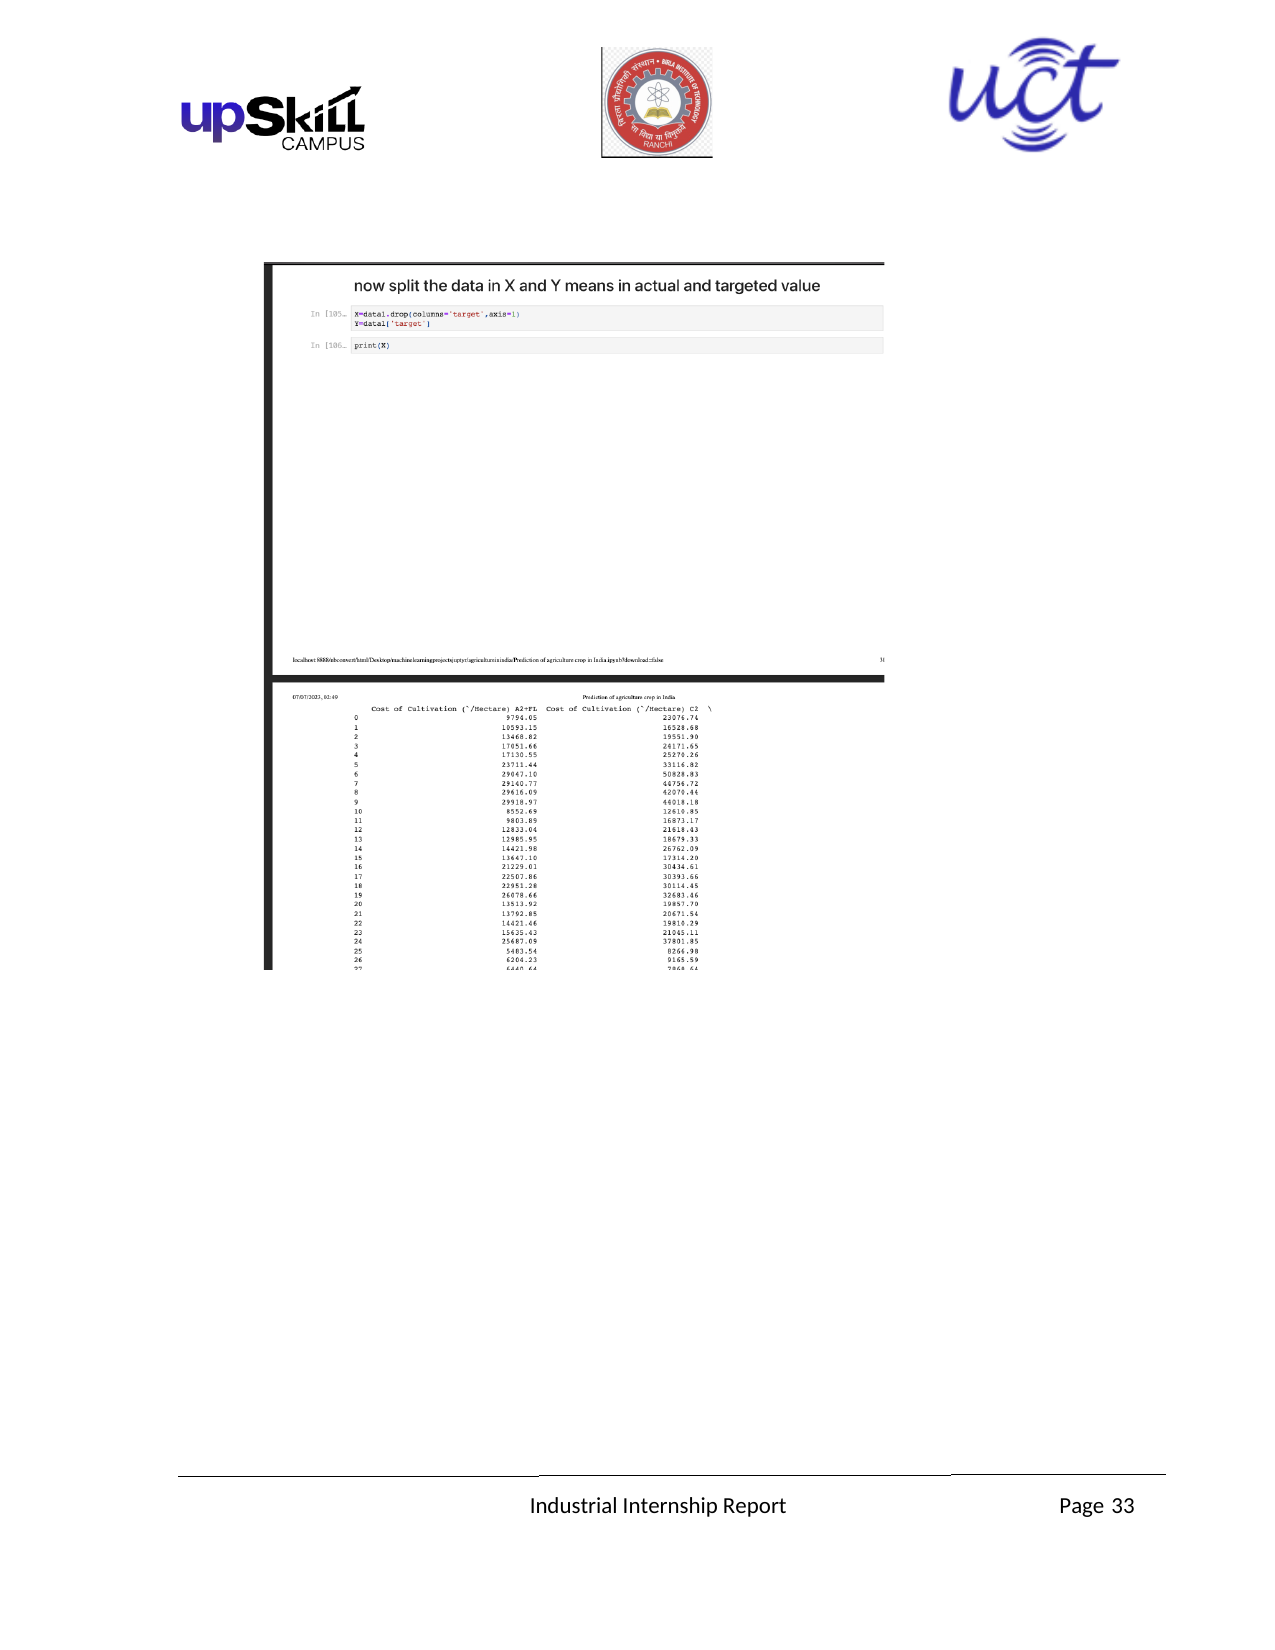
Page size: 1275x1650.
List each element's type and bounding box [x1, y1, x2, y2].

picture [263, 262, 885, 970]
picture [601, 47, 713, 158]
picture [946, 28, 1125, 154]
picture [150, 73, 396, 154]
